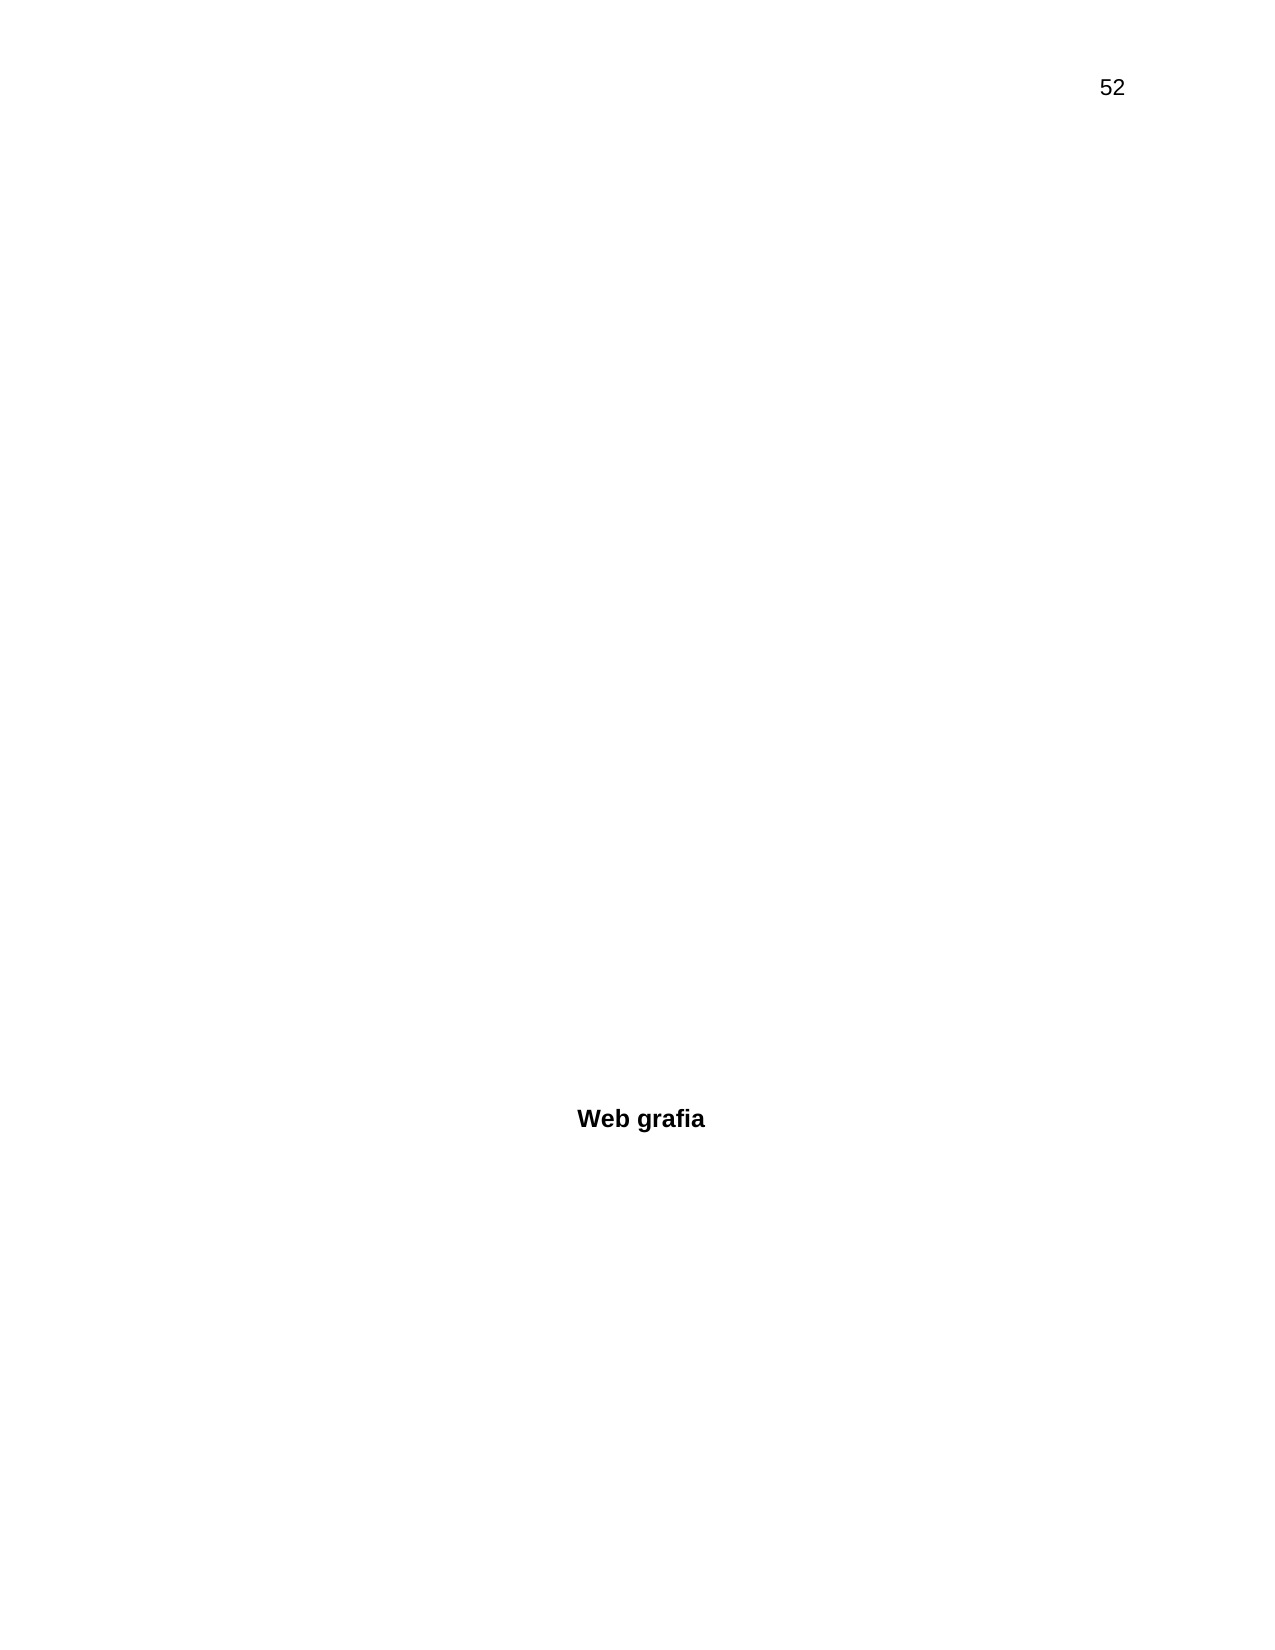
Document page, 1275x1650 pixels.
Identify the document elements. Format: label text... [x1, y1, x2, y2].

text Web grafia [150, 1104, 1125, 1133]
